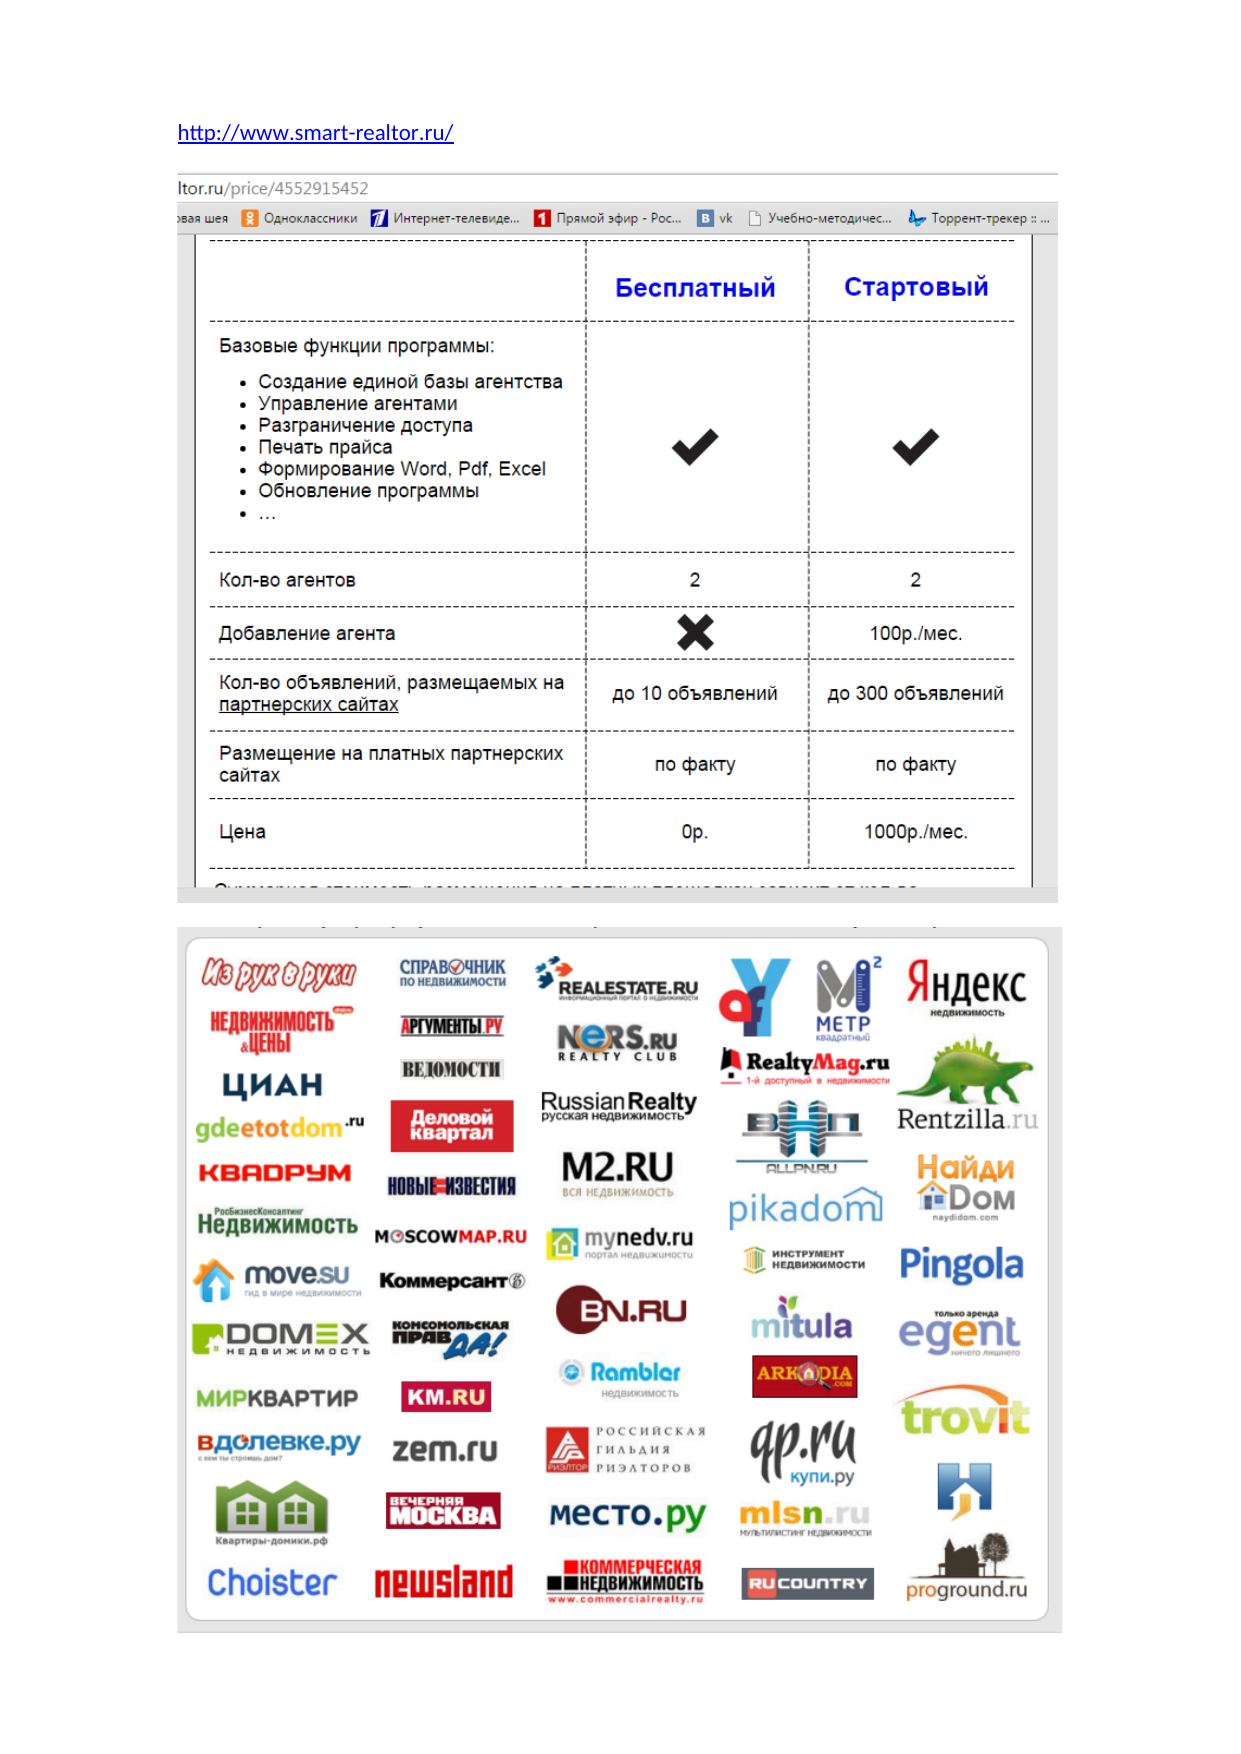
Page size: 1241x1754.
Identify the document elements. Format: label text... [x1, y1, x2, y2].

picture [177, 171, 1058, 903]
text http://www.smart-realtor.ru/ [177, 118, 1152, 146]
picture [177, 927, 1063, 1633]
